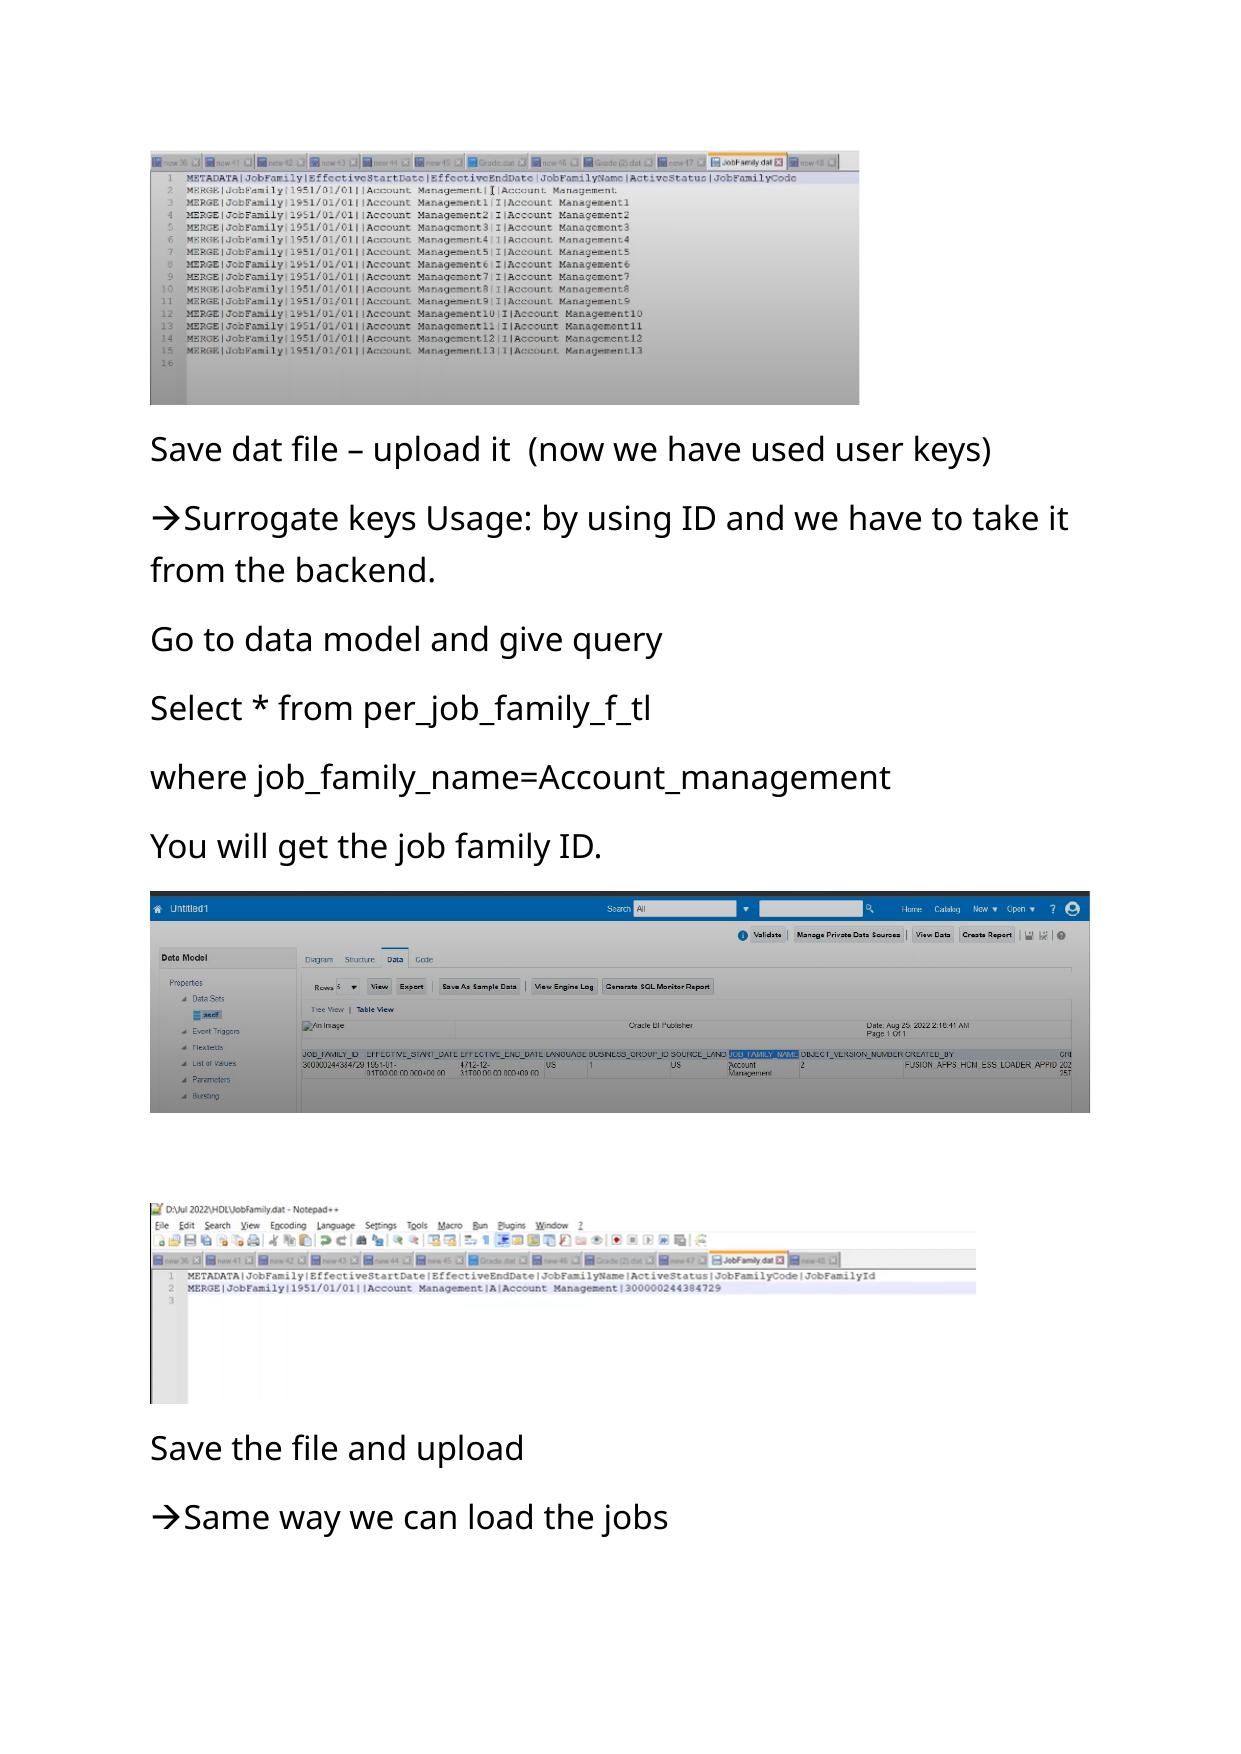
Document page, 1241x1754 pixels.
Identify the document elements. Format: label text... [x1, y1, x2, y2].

picture [150, 1203, 977, 1404]
picture [150, 150, 860, 405]
text where job_family_name=Account_management [150, 753, 1090, 799]
text Go to data model and give query [150, 616, 1090, 661]
text Surrogate keys Usage: by using ID and we have to take it from the backend. [150, 495, 1090, 592]
text Save the file and upload [150, 1425, 1090, 1470]
text You will get the job family ID. [150, 822, 1090, 868]
text Save dat file – upload it (now we have used user keys) [150, 426, 1090, 471]
picture [150, 891, 1091, 1113]
text Select * from per_job_family_f_tl [150, 685, 1090, 730]
text Same way we can load the jobs [150, 1494, 1090, 1539]
